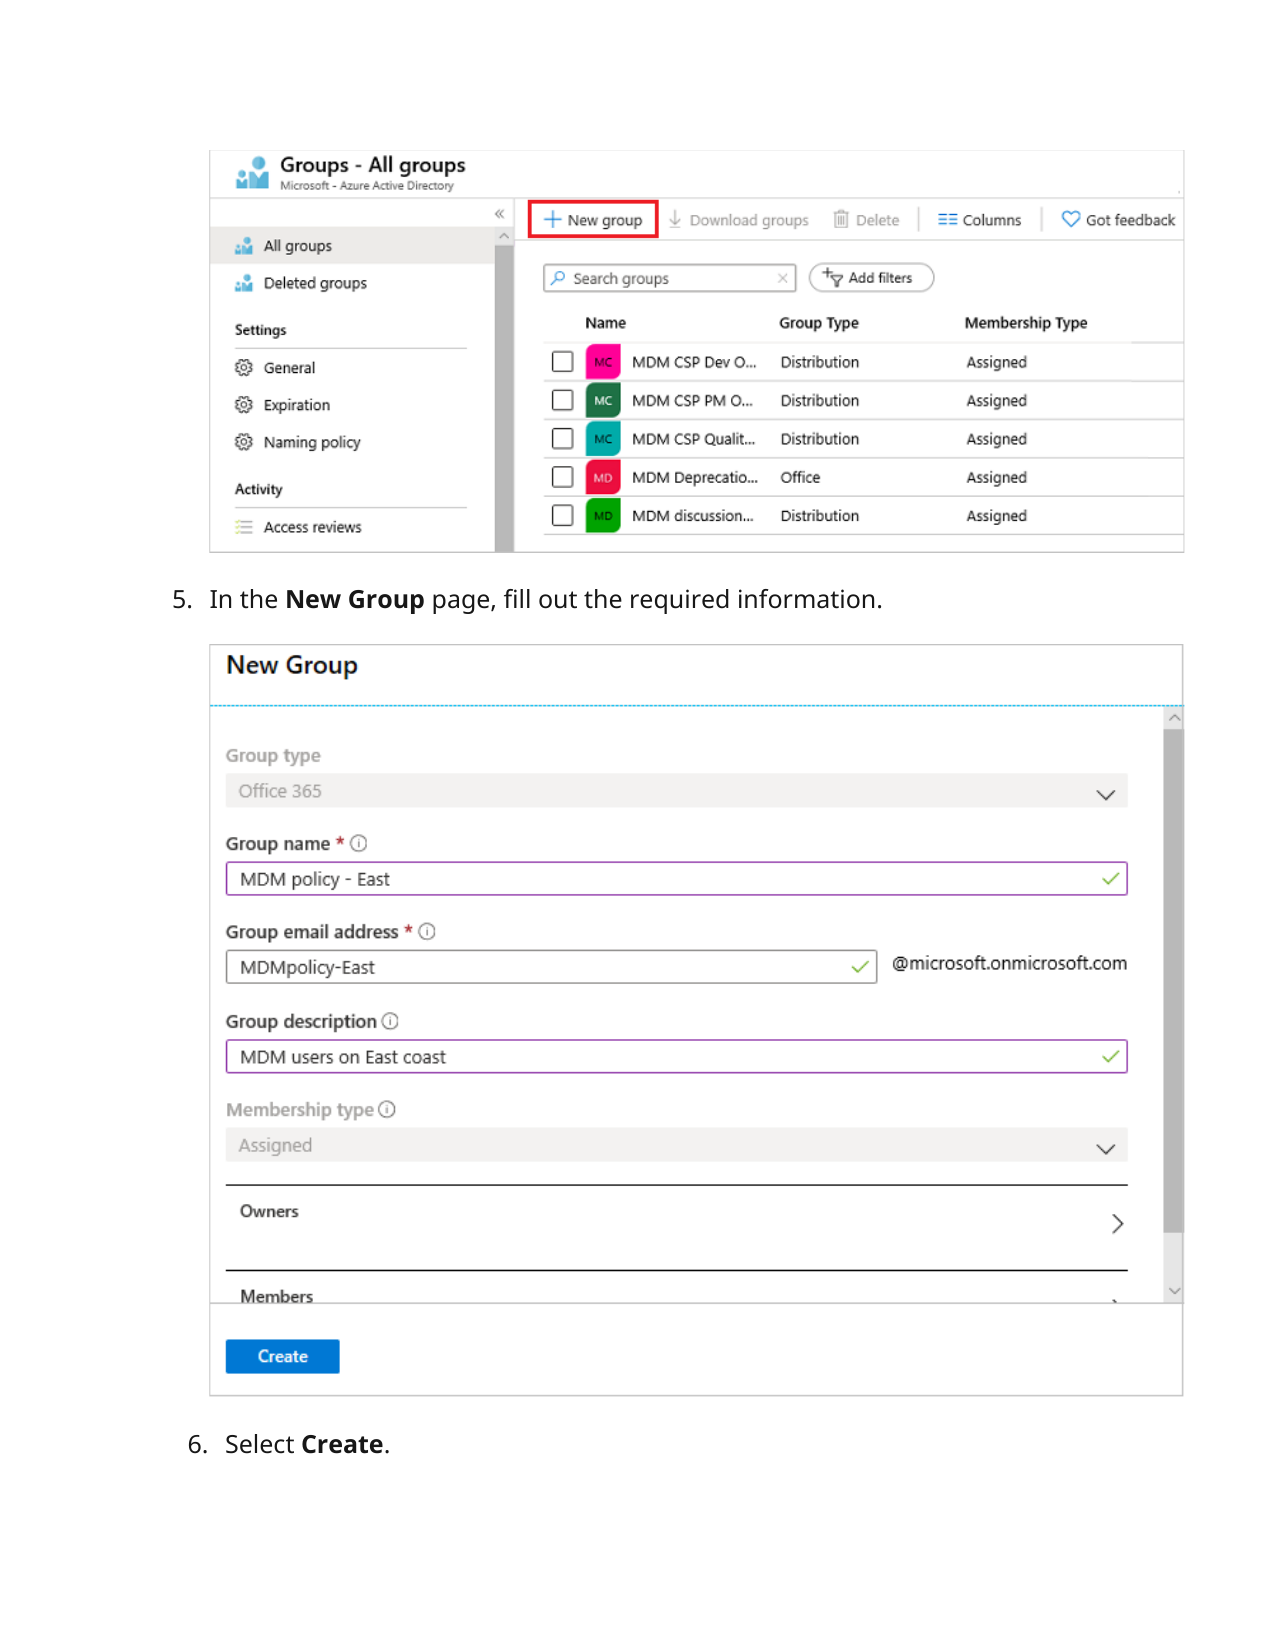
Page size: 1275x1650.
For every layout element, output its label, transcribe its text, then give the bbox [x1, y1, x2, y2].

picture [209, 150, 1185, 553]
list Select Create. [187, 1427, 1125, 1461]
list In the New Group page, fill out the required information. [172, 582, 1125, 616]
picture [209, 644, 1185, 1398]
